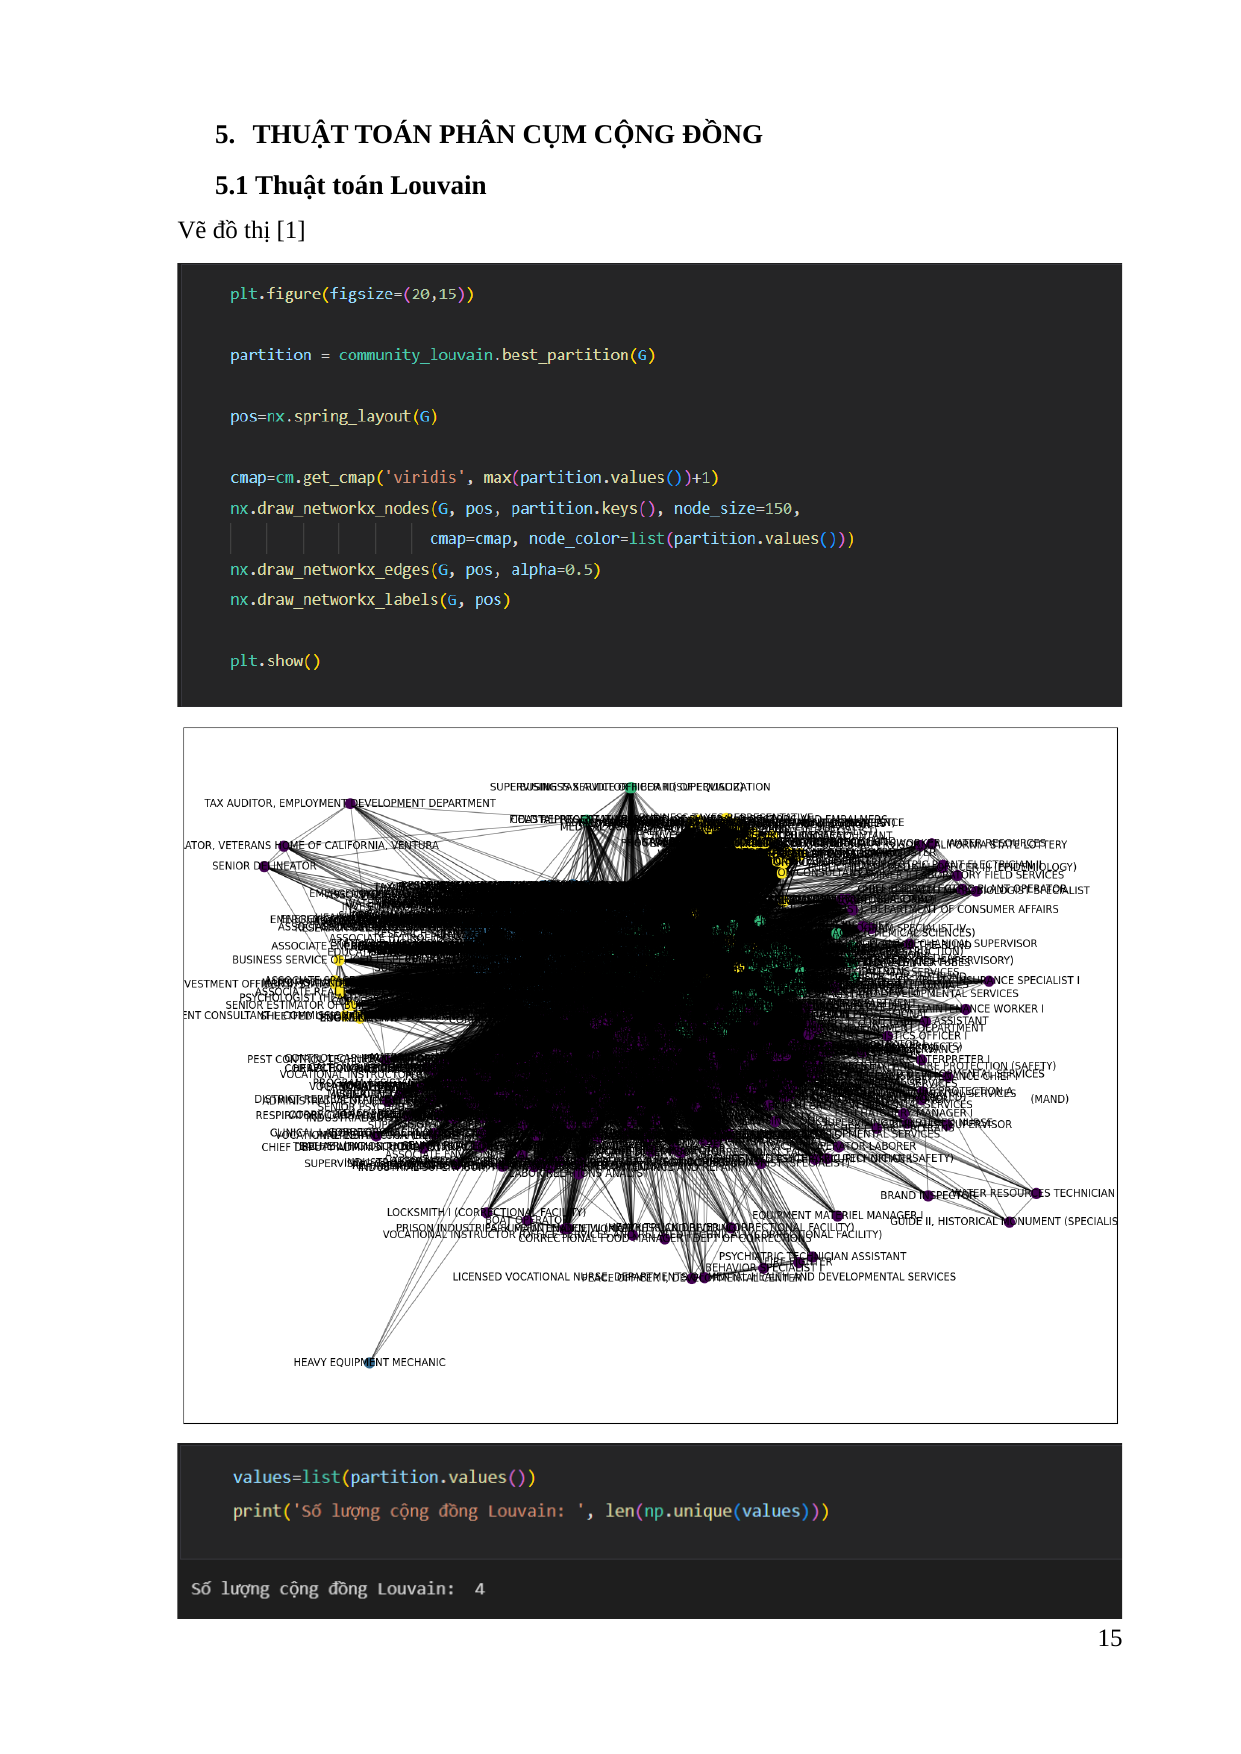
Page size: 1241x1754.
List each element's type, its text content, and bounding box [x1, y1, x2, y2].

picture [177, 721, 1123, 1429]
picture [177, 1443, 1123, 1619]
text Vẽ đồ thị [1] [177, 216, 1122, 244]
picture [177, 263, 1123, 707]
subtitle THUẬT TOÁN PHÂN CỤM CỘNG ĐỒNG [215, 118, 1122, 149]
subtitle Thuật toán Louvain [215, 169, 1122, 200]
